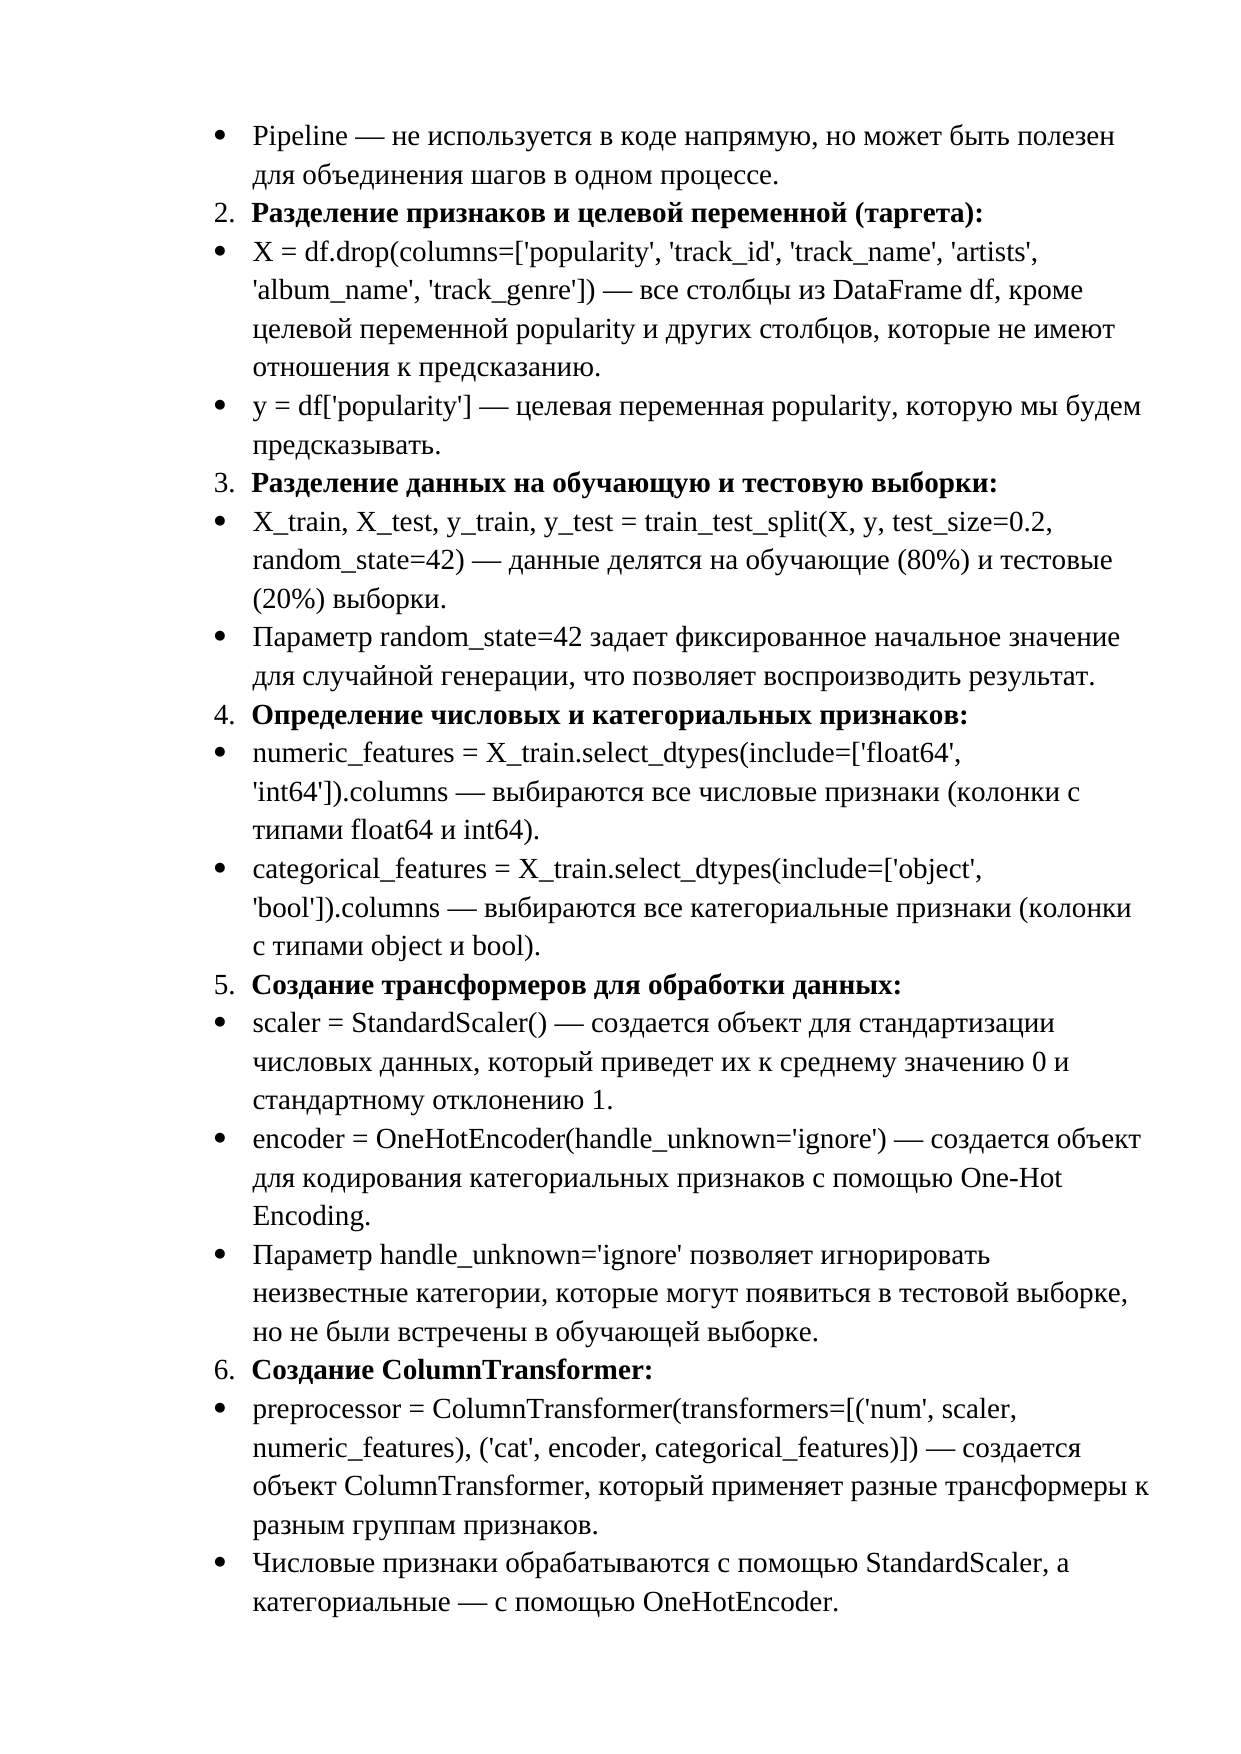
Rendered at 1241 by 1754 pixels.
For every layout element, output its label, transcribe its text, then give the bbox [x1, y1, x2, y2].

list y = df['popularity'] — целевая переменная popularity, которую мы будем предсказывать. [215, 388, 1152, 460]
list categorical_features = X_train.select_dtypes(include=['object', 'bool']).columns — выбираются все категориальные признаки (колонки с типами object и bool). [215, 851, 1152, 962]
list Разделение данных на обучающую и тестовую выборки: [213, 465, 1152, 499]
list numeric_features = X_train.select_dtypes(include=['float64', 'int64']).columns — выбираются все числовые признаки (колонки с типами float64 и int64). [215, 735, 1152, 846]
list preprocessor = ColumnTransformer(transformers=[('num', scaler, numeric_features), ('cat', encoder, categorical_features)]) — создается объект ColumnTransformer, который применяет разные трансформеры к разным группам признаков. [215, 1391, 1152, 1540]
list Определение числовых и категориальных признаков: [213, 697, 1152, 730]
list Числовые признаки обрабатываются с помощью StandardScaler, а категориальные — с помощью OneHotEncoder. [215, 1545, 1152, 1617]
list Pipeline — не используется в коде напрямую, но может быть полезен для объединения шагов в одном процессе. [215, 118, 1152, 190]
list Создание трансформеров для обработки данных: [213, 967, 1152, 1000]
list X_train, X_test, y_train, y_test = train_test_split(X, y, test_size=0.2, random_state=42) — данные делятся на обучающие (80%) и тестовые (20%) выборки. [215, 504, 1152, 614]
list scaler = StandardScaler() — создается объект для стандартизации числовых данных, который приведет их к среднему значению 0 и стандартному отклонению 1. [215, 1005, 1152, 1116]
list Разделение признаков и целевой переменной (таргета): [213, 195, 1152, 229]
list Создание ColumnTransformer: [213, 1352, 1152, 1386]
list Параметр handle_unknown='ignore' позволяет игнорировать неизвестные категории, которые могут появиться в тестовой выборке, но не были встречены в обучающей выборке. [215, 1237, 1152, 1347]
list encoder = OneHotEncoder(handle_unknown='ignore') — создается объект для кодирования категориальных признаков с помощью One-Hot Encoding. [215, 1121, 1152, 1232]
list X = df.drop(columns=['popularity', 'track_id', 'track_name', 'artists', 'album_name', 'track_genre']) — все столбцы из DataFrame df, кроме целевой переменной popularity и других столбцов, которые не имеют отношения к предсказанию. [215, 234, 1152, 383]
list Параметр random_state=42 задает фиксированное начальное значение для случайной генерации, что позволяет воспроизводить результат. [215, 619, 1152, 692]
